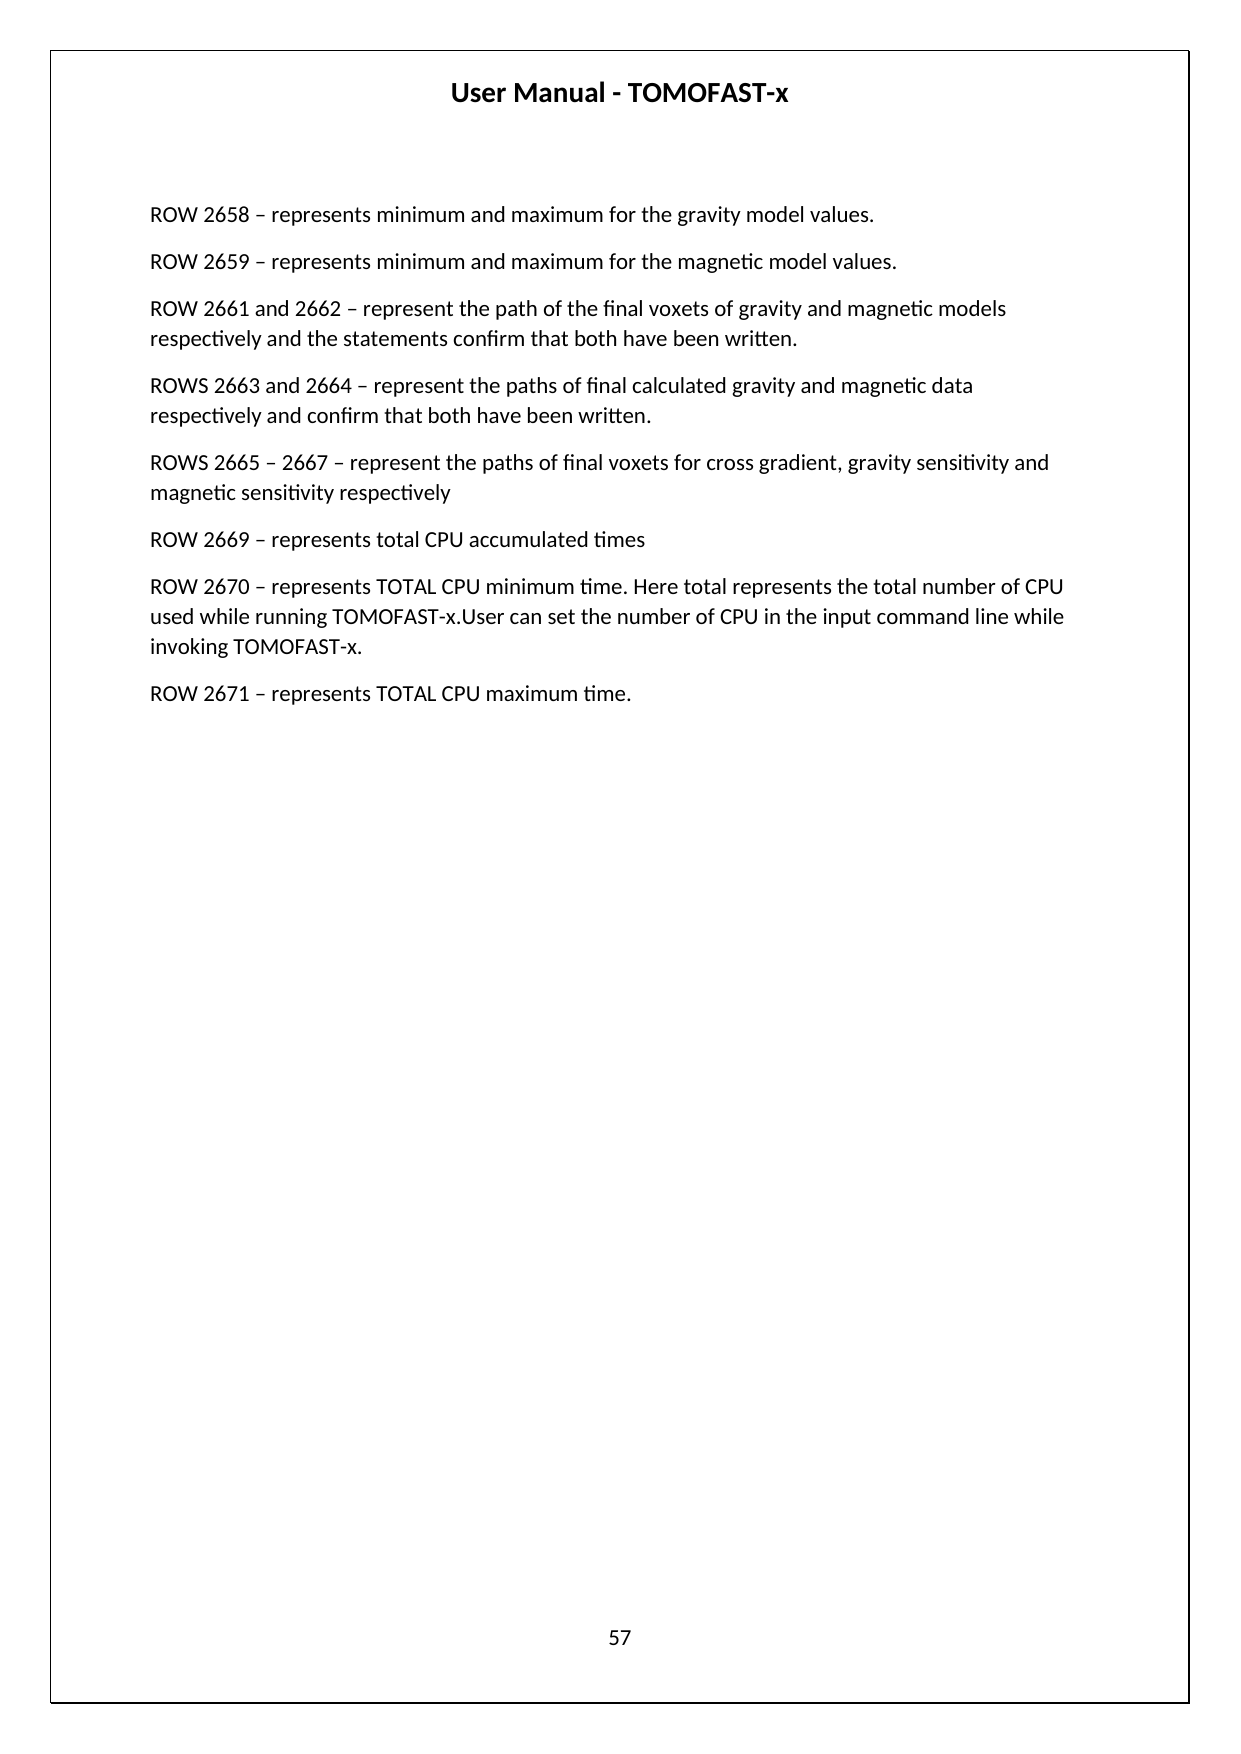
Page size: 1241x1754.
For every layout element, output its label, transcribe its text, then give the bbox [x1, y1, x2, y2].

text ROWS 2665 – 2667 – represent the paths of final voxets for cross gradient, gravity sensitivity and magnetic sensitivity respectively [150, 448, 1089, 506]
text ROW 2658 – represents minimum and maximum for the gravity model values. [150, 200, 1089, 228]
text ROW 2659 – represents minimum and maximum for the magnetic model values. [150, 247, 1089, 275]
text ROW 2669 – represents total CPU accumulated times [150, 525, 1089, 553]
text ROW 2661 and 2662 – represent the path of the final voxets of gravity and magnetic models respectively and the statements confirm that both have been written. [150, 294, 1089, 352]
text ROWS 2663 and 2664 – represent the paths of final calculated gravity and magnetic data respectively and confirm that both have been written. [150, 371, 1089, 429]
